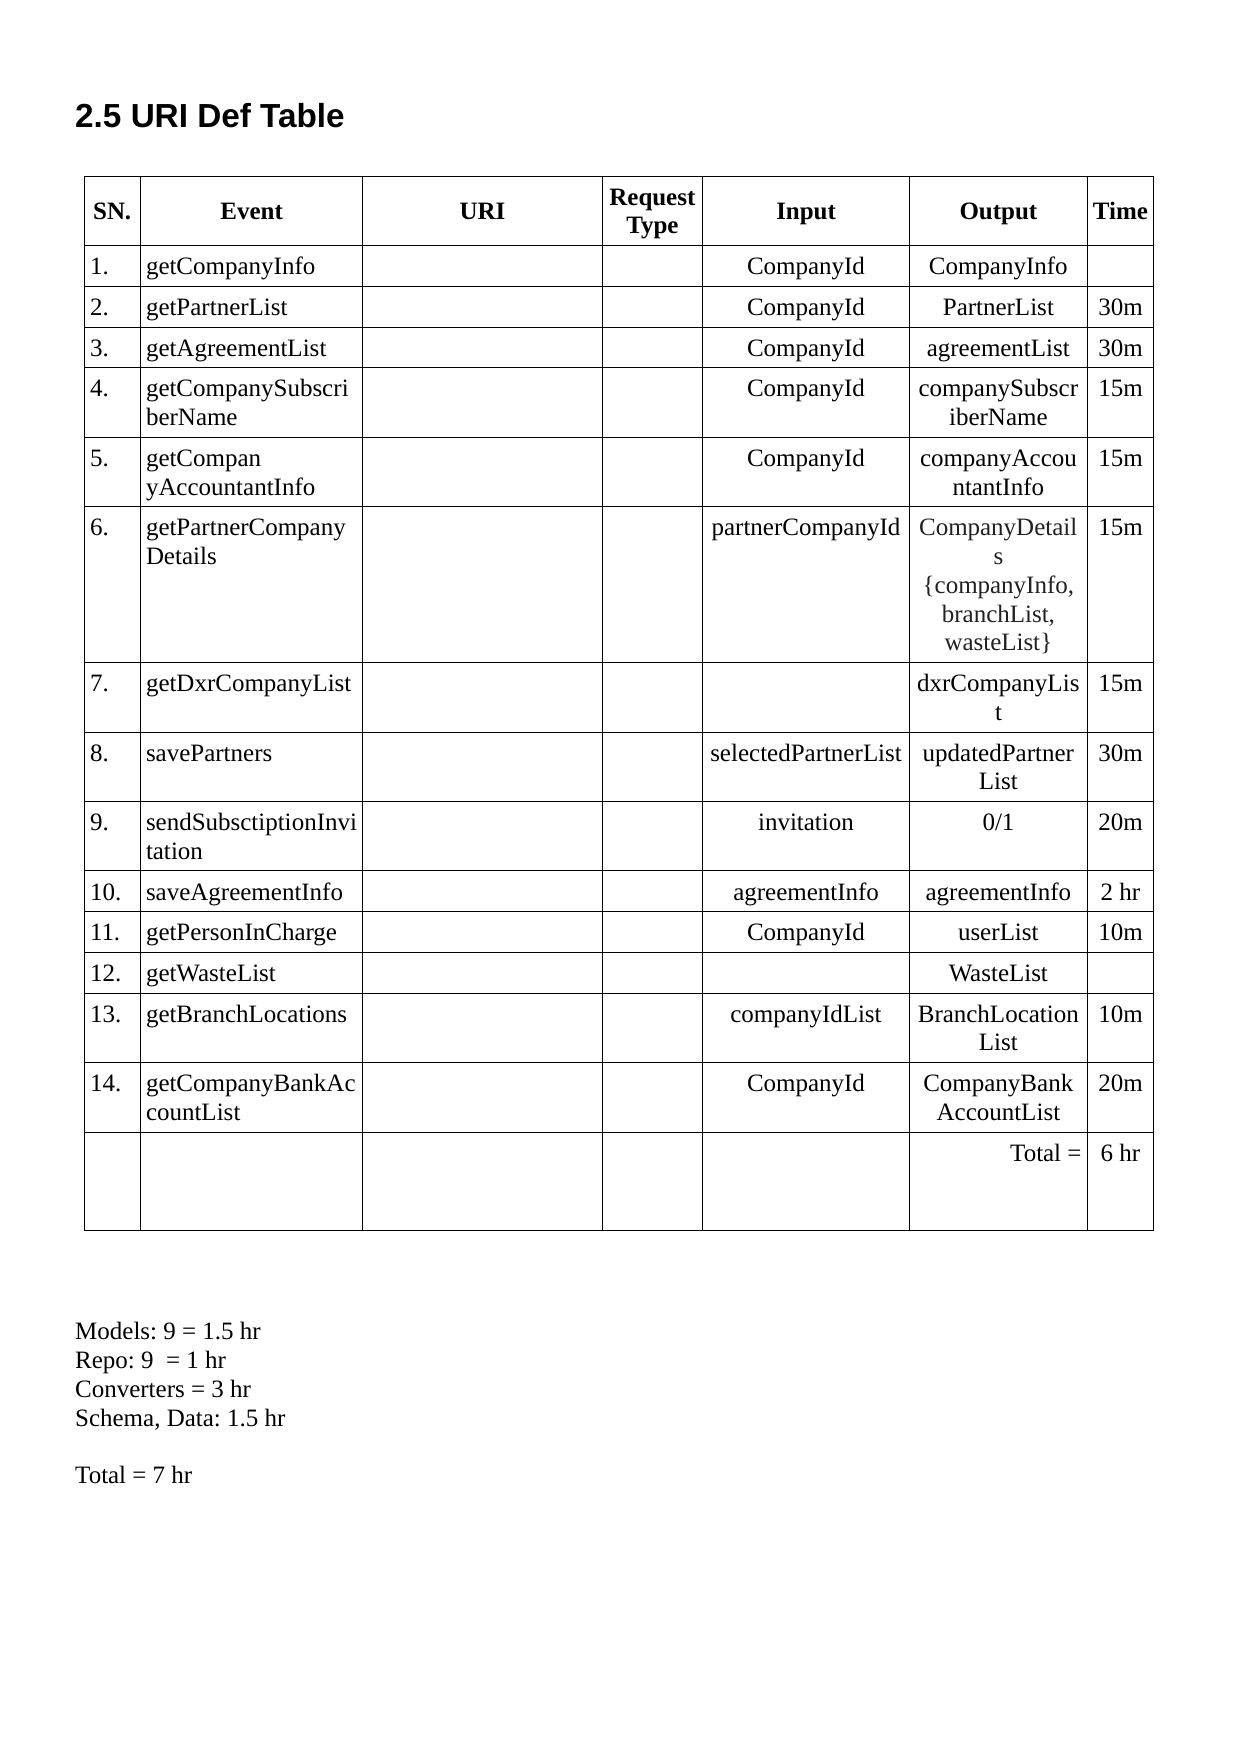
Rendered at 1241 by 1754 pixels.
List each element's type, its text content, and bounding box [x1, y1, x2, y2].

table_cell [85, 802, 140, 870]
table_header Event [141, 177, 362, 245]
table_cell [363, 246, 602, 286]
list Models: 9 = 1.5 hr [75, 1316, 1165, 1345]
table_cell sendSubsctiptionInvitation [141, 802, 362, 870]
list Total = 7 hr [75, 1460, 1165, 1489]
table_cell [85, 368, 140, 437]
table_cell 10m [1088, 912, 1153, 952]
table_cell 30m [1088, 287, 1153, 326]
table_cell getBranchLocations [141, 994, 362, 1062]
table_cell [603, 438, 702, 506]
table_cell userList [910, 912, 1087, 952]
list Schema, Data: 1.5 hr [75, 1403, 1165, 1431]
table_cell [85, 328, 140, 367]
table_cell [85, 1133, 140, 1230]
table_cell [363, 663, 602, 731]
table_cell CompanyId [703, 287, 909, 326]
list Repo: 9 = 1 hr [75, 1345, 1165, 1374]
table_cell [603, 953, 702, 992]
table_header Time [1088, 177, 1153, 245]
table_cell saveAgreementInfo [141, 871, 362, 911]
table_cell [603, 871, 702, 911]
table_cell CompanyInfo [910, 246, 1087, 286]
table_cell companyAccountantInfo [910, 438, 1087, 506]
table_cell [85, 912, 140, 952]
table_cell [363, 328, 602, 367]
table_cell 15m [1088, 663, 1153, 731]
table_cell [603, 328, 702, 367]
table_cell [703, 663, 909, 731]
table_cell CompanyId [703, 1063, 909, 1131]
table_cell partnerCompanyId [703, 507, 909, 662]
table_cell 15m [1088, 438, 1153, 506]
table_cell 15m [1088, 507, 1153, 662]
table_header Request Type [603, 177, 702, 245]
table_cell [363, 287, 602, 326]
table_cell 20m [1088, 1063, 1153, 1131]
table_cell 30m [1088, 328, 1153, 367]
table_cell CompanyId [703, 328, 909, 367]
table_cell getAgreementList [141, 328, 362, 367]
table_cell [363, 368, 602, 437]
table_cell 6 hr [1088, 1133, 1153, 1230]
table_cell [85, 953, 140, 992]
table_cell [363, 733, 602, 801]
table_cell [363, 994, 602, 1062]
table_cell [603, 1063, 702, 1131]
table_cell 2 hr [1088, 871, 1153, 911]
table_cell [85, 438, 140, 506]
table_header Input [703, 177, 909, 245]
table_cell 30m [1088, 733, 1153, 801]
table_cell Total = [910, 1133, 1087, 1230]
table_cell [603, 802, 702, 870]
table_cell [363, 1063, 602, 1131]
table_cell getPersonInCharge [141, 912, 362, 952]
table_cell [603, 994, 702, 1062]
table_cell CompanyId [703, 438, 909, 506]
table_cell [141, 1133, 362, 1230]
subtitle 2.5 URI Def Table [75, 96, 1165, 134]
table_cell [363, 871, 602, 911]
table_cell companySubscriberName [910, 368, 1087, 437]
table_cell getDxrCompanyList [141, 663, 362, 731]
table_cell [603, 663, 702, 731]
table_cell [85, 733, 140, 801]
table_cell [363, 953, 602, 992]
table_cell BranchLocationList [910, 994, 1087, 1062]
table_cell getPartnerCompanyDetails [141, 507, 362, 662]
table_cell [603, 733, 702, 801]
table_cell invitation [703, 802, 909, 870]
table_cell updatedPartnerList [910, 733, 1087, 801]
table_cell [603, 246, 702, 286]
table_cell CompanyId [703, 912, 909, 952]
table_cell CompanyDetails {companyInfo, branchList, wasteList} [910, 507, 1087, 662]
table_cell [1088, 953, 1153, 992]
table_cell [363, 912, 602, 952]
table_cell CompanyBankAccountList [910, 1063, 1087, 1131]
table_cell [603, 368, 702, 437]
table_cell [603, 912, 702, 952]
table_cell dxrCompanyList [910, 663, 1087, 731]
table_cell [603, 507, 702, 662]
table_cell [603, 1133, 702, 1230]
table_cell 10m [1088, 994, 1153, 1062]
table_cell [363, 802, 602, 870]
table_cell agreementInfo [703, 871, 909, 911]
table_cell getWasteList [141, 953, 362, 992]
table_cell [363, 507, 602, 662]
table_cell [703, 953, 909, 992]
table_cell [363, 1133, 602, 1230]
table_header URI [363, 177, 602, 245]
table_cell 20m [1088, 802, 1153, 870]
table_cell [85, 507, 140, 662]
table_cell agreementList [910, 328, 1087, 367]
table_cell savePartners [141, 733, 362, 801]
list Converters = 3 hr [75, 1374, 1165, 1403]
table_header SN. [85, 177, 140, 245]
table_cell selectedPartnerList [703, 733, 909, 801]
table_cell getCompanyAccountantInfo [141, 438, 362, 506]
table_header Output [910, 177, 1087, 245]
table_cell getCompanySubscriberName [141, 368, 362, 437]
table_cell companyIdList [703, 994, 909, 1062]
table_cell PartnerList [910, 287, 1087, 326]
table_cell [85, 287, 140, 326]
table_cell getCompanyInfo [141, 246, 362, 286]
table_cell WasteList [910, 953, 1087, 992]
table_cell agreementInfo [910, 871, 1087, 911]
table_cell getCompanyBankAccountList [141, 1063, 362, 1131]
table_cell [85, 1063, 140, 1131]
table_cell CompanyId [703, 368, 909, 437]
table_cell [703, 1133, 909, 1230]
table_cell [363, 438, 602, 506]
table_cell [85, 871, 140, 911]
table_cell 0/1 [910, 802, 1087, 870]
table_cell [603, 287, 702, 326]
table_cell [85, 994, 140, 1062]
table_cell getPartnerList [141, 287, 362, 326]
table_cell [85, 663, 140, 731]
table_cell [85, 246, 140, 286]
table_cell CompanyId [703, 246, 909, 286]
table_cell 15m [1088, 368, 1153, 437]
table_cell [1088, 246, 1153, 286]
